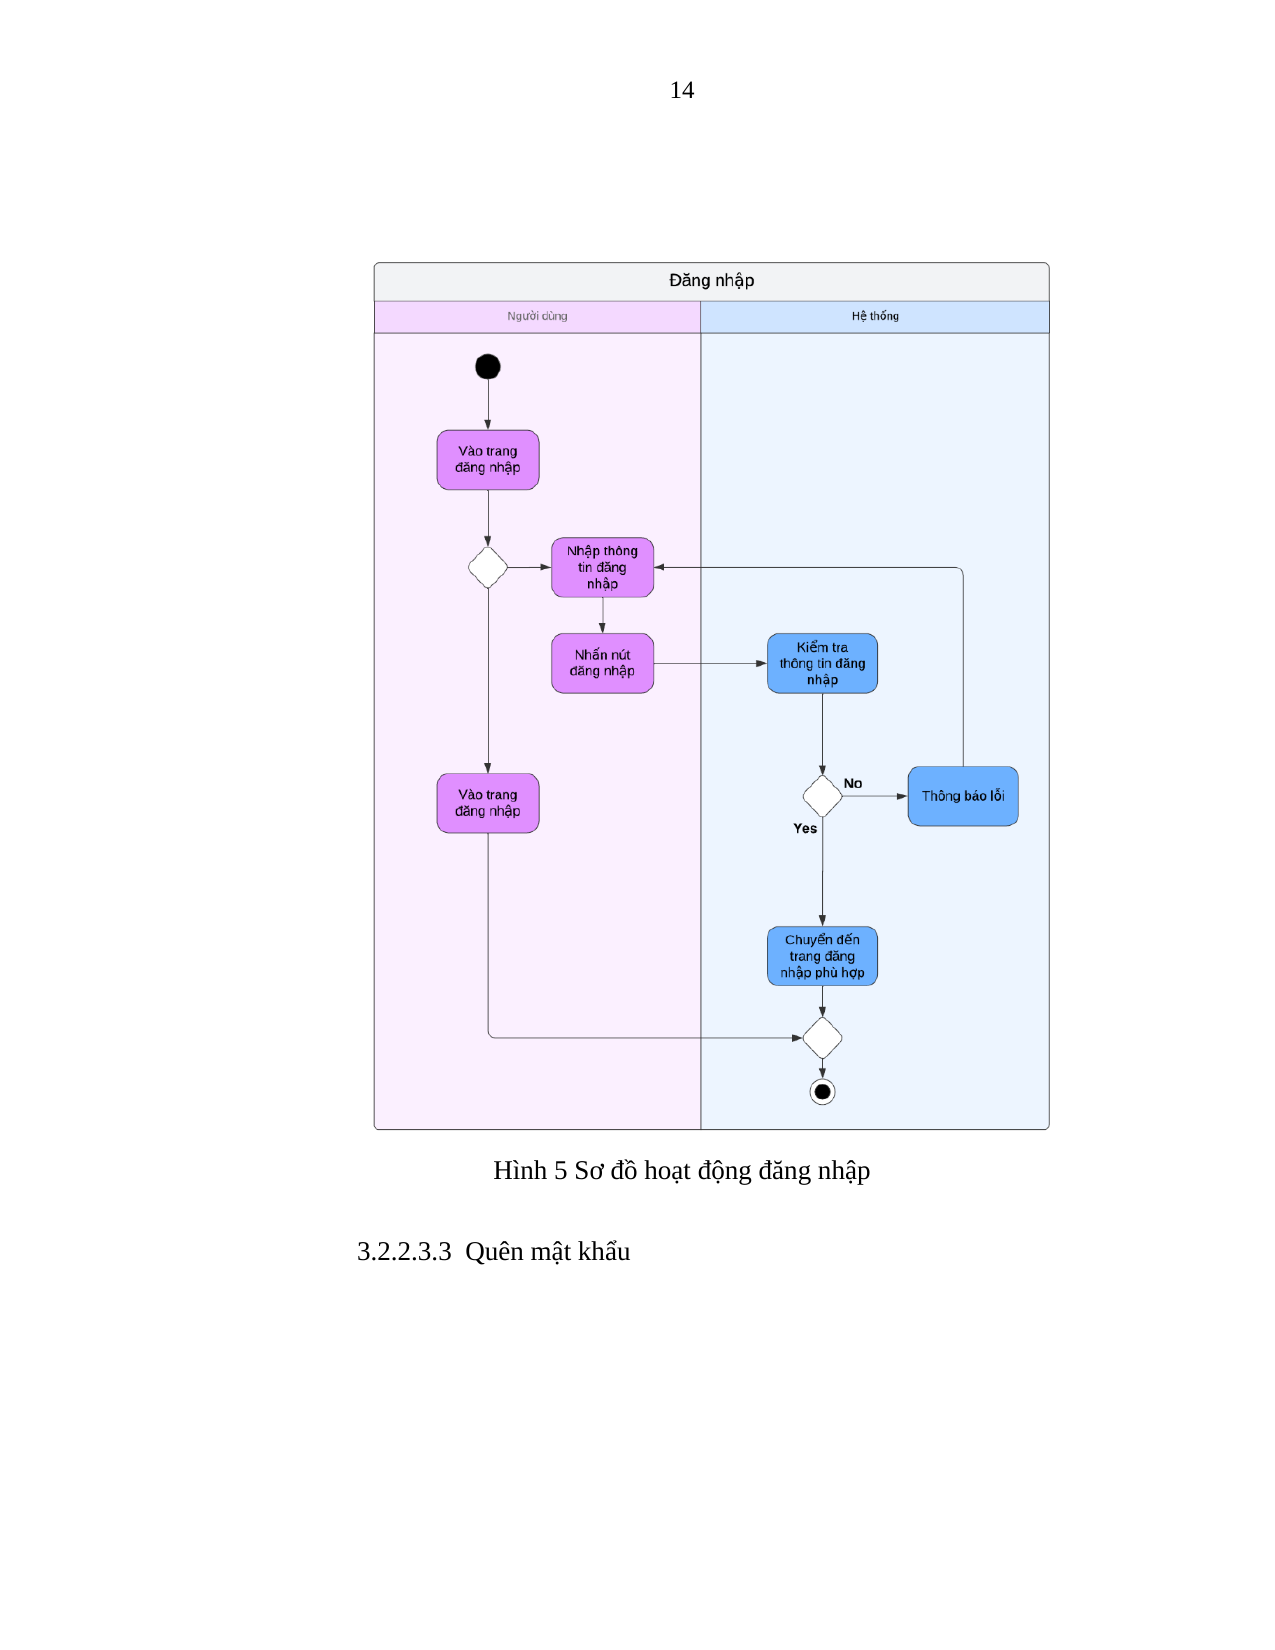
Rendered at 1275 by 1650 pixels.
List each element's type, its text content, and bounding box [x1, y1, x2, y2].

picture [348, 237, 1075, 1155]
text 3.2.2.3.3 Quên mật khẩu [282, 1235, 1157, 1266]
